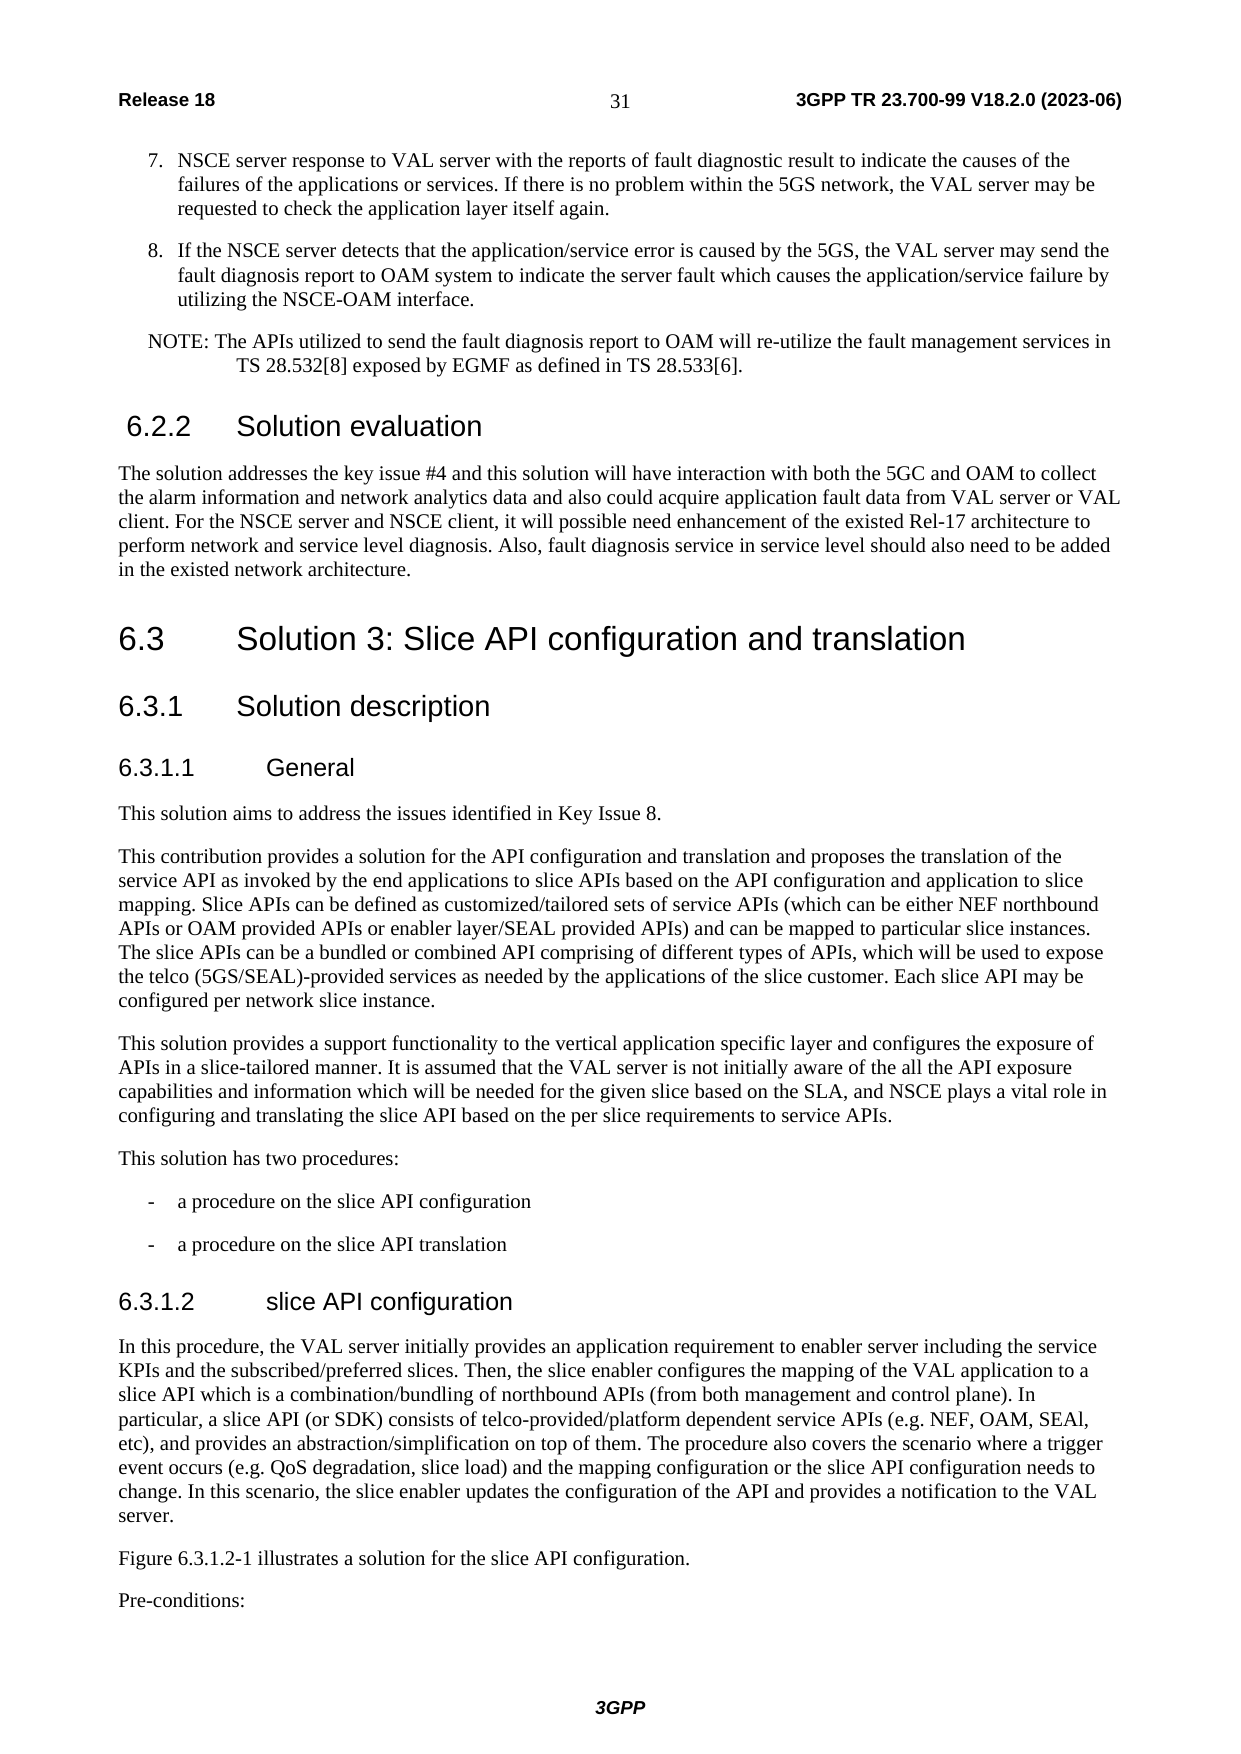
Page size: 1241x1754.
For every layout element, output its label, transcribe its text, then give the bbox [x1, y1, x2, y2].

subtitle 6.3.1 Solution description [118, 688, 1122, 722]
text This solution provides a support functionality to the vertical application specific layer and configures the exposure of APIs in a slice-tailored manner. It is assumed that the VAL server is not initially aware of the all the API exposure capabilities and information which will be needed for the given slice based on the SLA, and NSCE plays a vital role in configuring and translating the slice API based on the per slice requirements to service APIs. [118, 1031, 1122, 1127]
text This contribution provides a solution for the API configuration and translation and proposes the translation of the service API as invoked by the end applications to slice APIs based on the API configuration and application to slice mapping. Slice APIs can be defined as customized/tailored sets of service APIs (which can be either NEF northbound APIs or OAM provided APIs or enabler layer/SEAL provided APIs) and can be mapped to particular slice instances. The slice APIs can be a bundled or combined API comprising of different types of APIs, which will be used to expose the telco (5GS/SEAL)-provided services as needed by the applications of the slice customer. Each slice API may be configured per network slice instance. [118, 844, 1122, 1012]
text 7. NSCE server response to VAL server with the reports of fault diagnostic result to indicate the causes of the failures of the applications or services. If there is no problem within the 5GS network, the VAL server may be requested to check the application layer itself again. [148, 147, 1122, 220]
text 8. If the NSCE server detects that the application/service error is caused by the 5GS, the VAL server may send the fault diagnosis report to OAM system to indicate the server fault which causes the application/service failure by utilizing the NSCE-OAM interface. [148, 238, 1122, 311]
subtitle 6.3.1.1 General [118, 753, 1122, 782]
subtitle 6.3 Solution 3: Slice API configuration and translation [118, 619, 1122, 657]
subtitle 6.2.2 Solution evaluation [118, 409, 1122, 442]
text - a procedure on the slice API translation [148, 1231, 1122, 1256]
text NOTE: The APIs utilized to send the fault diagnosis report to OAM will re-utilize the fault management services in TS 28.532[8] exposed by EGMF as defined in TS 28.533[6]. [148, 329, 1122, 377]
text This solution aims to address the issues identified in Key Issue 8. [118, 801, 1122, 825]
text Pre-conditions: [118, 1588, 1122, 1612]
text In this procedure, the VAL server initially provides an application requirement to enabler server including the service KPIs and the subscribed/preferred slices. Then, the slice enabler configures the mapping of the VAL application to a slice API which is a combination/bundling of northbound APIs (from both management and control plane). In particular, a slice API (or SDK) consists of telco-provided/platform dependent service APIs (e.g. NEF, OAM, SEAl, etc), and provides an abstraction/simplification on top of them. The procedure also covers the scenario where a trigger event occurs (e.g. QoS degradation, slice load) and the mapping configuration or the slice API configuration needs to change. In this scenario, the slice enabler updates the configuration of the API and provides a notification to the VAL server. [118, 1334, 1122, 1527]
text This solution has two procedures: [118, 1146, 1122, 1170]
subtitle 6.3.1.2 slice API configuration [118, 1287, 1122, 1316]
text The solution addresses the key issue #4 and this solution will have interaction with both the 5GC and OAM to collect the alarm information and network analytics data and also could acquire application fault data from VAL server or VAL client. For the NSCE server and NSCE client, it will possible need enhancement of the existed Rel-17 architecture to perform network and service level diagnosis. Also, fault diagnosis service in service level should also need to be added in the existed network architecture. [118, 461, 1122, 581]
text - a procedure on the slice API configuration [148, 1189, 1122, 1213]
text Figure 6.3.1.2-1 illustrates a solution for the slice API configuration. [118, 1546, 1122, 1569]
